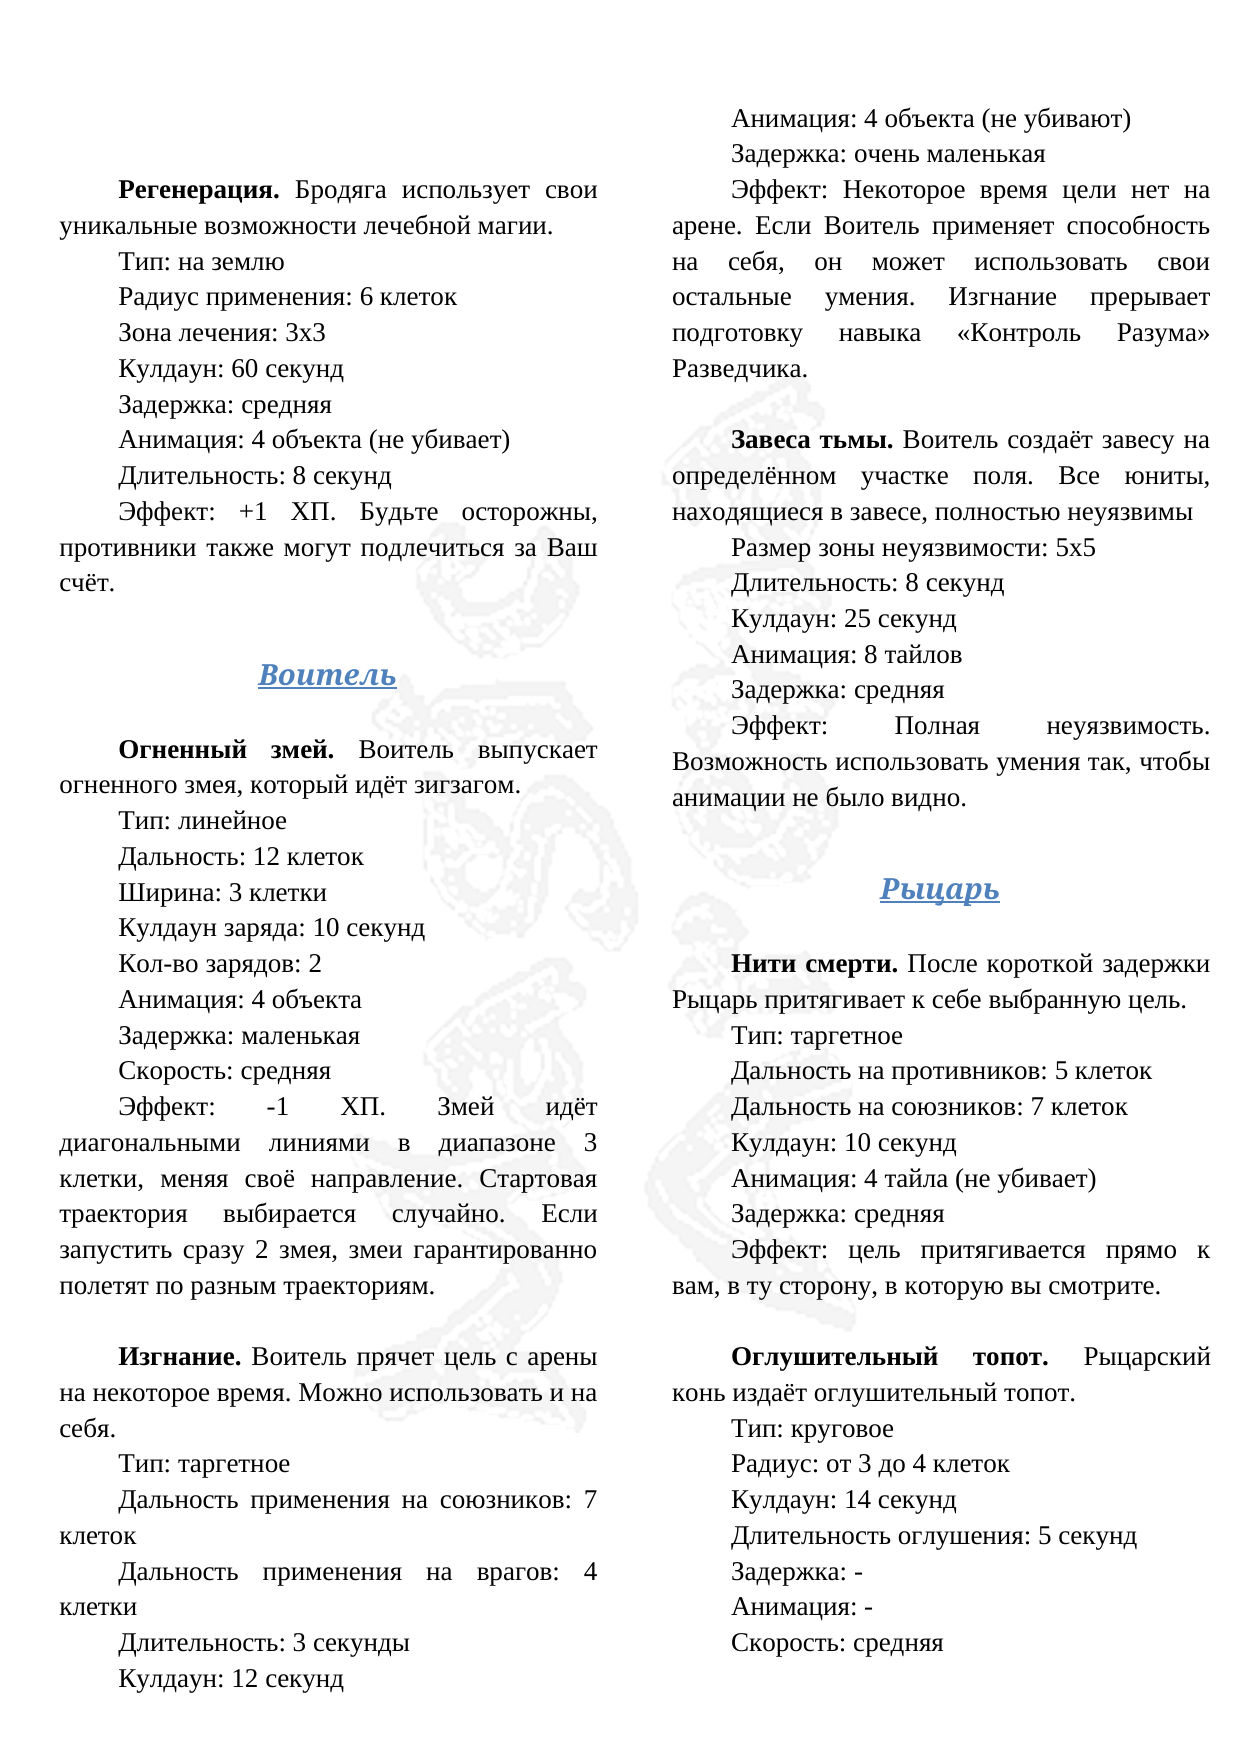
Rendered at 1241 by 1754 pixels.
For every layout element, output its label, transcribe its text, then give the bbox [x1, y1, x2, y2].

text Изгнание. Воитель прячет цель с арены на некоторое время. Можно использовать и на себя. [59, 1340, 598, 1443]
text Задержка: - [672, 1555, 1211, 1586]
text Тип: таргетное [672, 1019, 1211, 1050]
text Дальность применения на врагов: 4 клетки [59, 1555, 598, 1622]
text Оглушительный топот. Рыцарский конь издаёт оглушительный топот. [672, 1340, 1211, 1407]
text Тип: круговое [672, 1412, 1211, 1443]
subtitle Воитель [59, 659, 598, 692]
text Эффект: +1 ХП. Будьте осторожны, противники также могут подлечиться за Ваш счёт. [59, 495, 598, 597]
text Длительность оглушения: 5 секунд [672, 1519, 1211, 1550]
text Дальность на противников: 5 клеток [672, 1054, 1211, 1086]
picture [215, 362, 1055, 1450]
text Задержка: очень маленькая [672, 138, 1211, 169]
text Задержка: средняя [672, 673, 1211, 705]
text Скорость: средняя [59, 1054, 598, 1086]
text Тип: на землю [59, 245, 598, 276]
text Анимация: 4 объекта (не убивают) [672, 102, 1211, 133]
text Огненный змей. Воитель выпускает огненного змея, который идёт зигзагом. [59, 733, 598, 800]
text Задержка: средняя [59, 388, 598, 419]
text Анимация: 8 тайлов [672, 638, 1211, 669]
text Дальность на союзников: 7 клеток [672, 1090, 1211, 1121]
text Длительность: 8 секунд [672, 566, 1211, 597]
text Задержка: маленькая [59, 1019, 598, 1050]
text Эффект: Полная неуязвимость. Возможность использовать умения так, чтобы анимации не было видно. [672, 709, 1211, 812]
text Анимация: 4 объекта [59, 983, 598, 1014]
text Анимация: 4 объекта (не убивает) [59, 423, 598, 454]
text Задержка: средняя [672, 1197, 1211, 1228]
text Кулдаун: 10 секунд [672, 1126, 1211, 1157]
text Кулдаун: 25 секунд [672, 602, 1211, 633]
text Кулдаун заряда: 10 секунд [59, 912, 598, 943]
text Кулдаун: 12 секунд [59, 1662, 598, 1693]
text Эффект: цель притягивается прямо к вам, в ту сторону, в которую вы смотрите. [672, 1233, 1211, 1300]
text Скорость: средняя [672, 1626, 1211, 1657]
text Дальность применения на союзников: 7 клеток [59, 1483, 598, 1550]
text Анимация: - [672, 1590, 1211, 1622]
text Тип: таргетное [59, 1447, 598, 1479]
text Дальность: 12 клеток [59, 840, 598, 871]
text Радиус: от 3 до 4 клеток [672, 1447, 1211, 1479]
text Регенерация. Бродяга использует свои уникальные возможности лечебной магии. [59, 173, 598, 240]
text Нити смерти. После короткой задержки Рыцарь притягивает к себе выбранную цель. [672, 947, 1211, 1014]
text Эффект: -1 ХП. Змей идёт диагональными линиями в диапазоне 3 клетки, меняя своё направление. Стартовая траектория выбирается случайно. Если запустить сразу 2 змея, змеи гарантированно полетят по разным траекториям. [59, 1090, 598, 1300]
text Зона лечения: 3х3 [59, 316, 598, 347]
subtitle Рыцарь [672, 873, 1211, 907]
text Анимация: 4 тайла (не убивает) [672, 1162, 1211, 1193]
text Завеса тьмы. Воитель создаёт завесу на определённом участке поля. Все юниты, находящиеся в завесе, полностью неуязвимы [672, 423, 1211, 526]
text Эффект: Некоторое время цели нет на арене. Если Воитель применяет способность на себя, он может использовать свои остальные умения. Изгнание прерывает подготовку навыка «Контроль Разума» Разведчика. [672, 173, 1211, 383]
text Радиус применения: 6 клеток [59, 281, 598, 312]
text Кол-во зарядов: 2 [59, 947, 598, 978]
text Кулдаун: 14 секунд [672, 1483, 1211, 1514]
text Ширина: 3 клетки [59, 876, 598, 907]
text Длительность: 3 секунды [59, 1626, 598, 1657]
text Длительность: 8 секунд [59, 459, 598, 490]
text Кулдаун: 60 секунд [59, 352, 598, 383]
text Тип: линейное [59, 804, 598, 836]
text Размер зоны неуязвимости: 5х5 [672, 531, 1211, 562]
